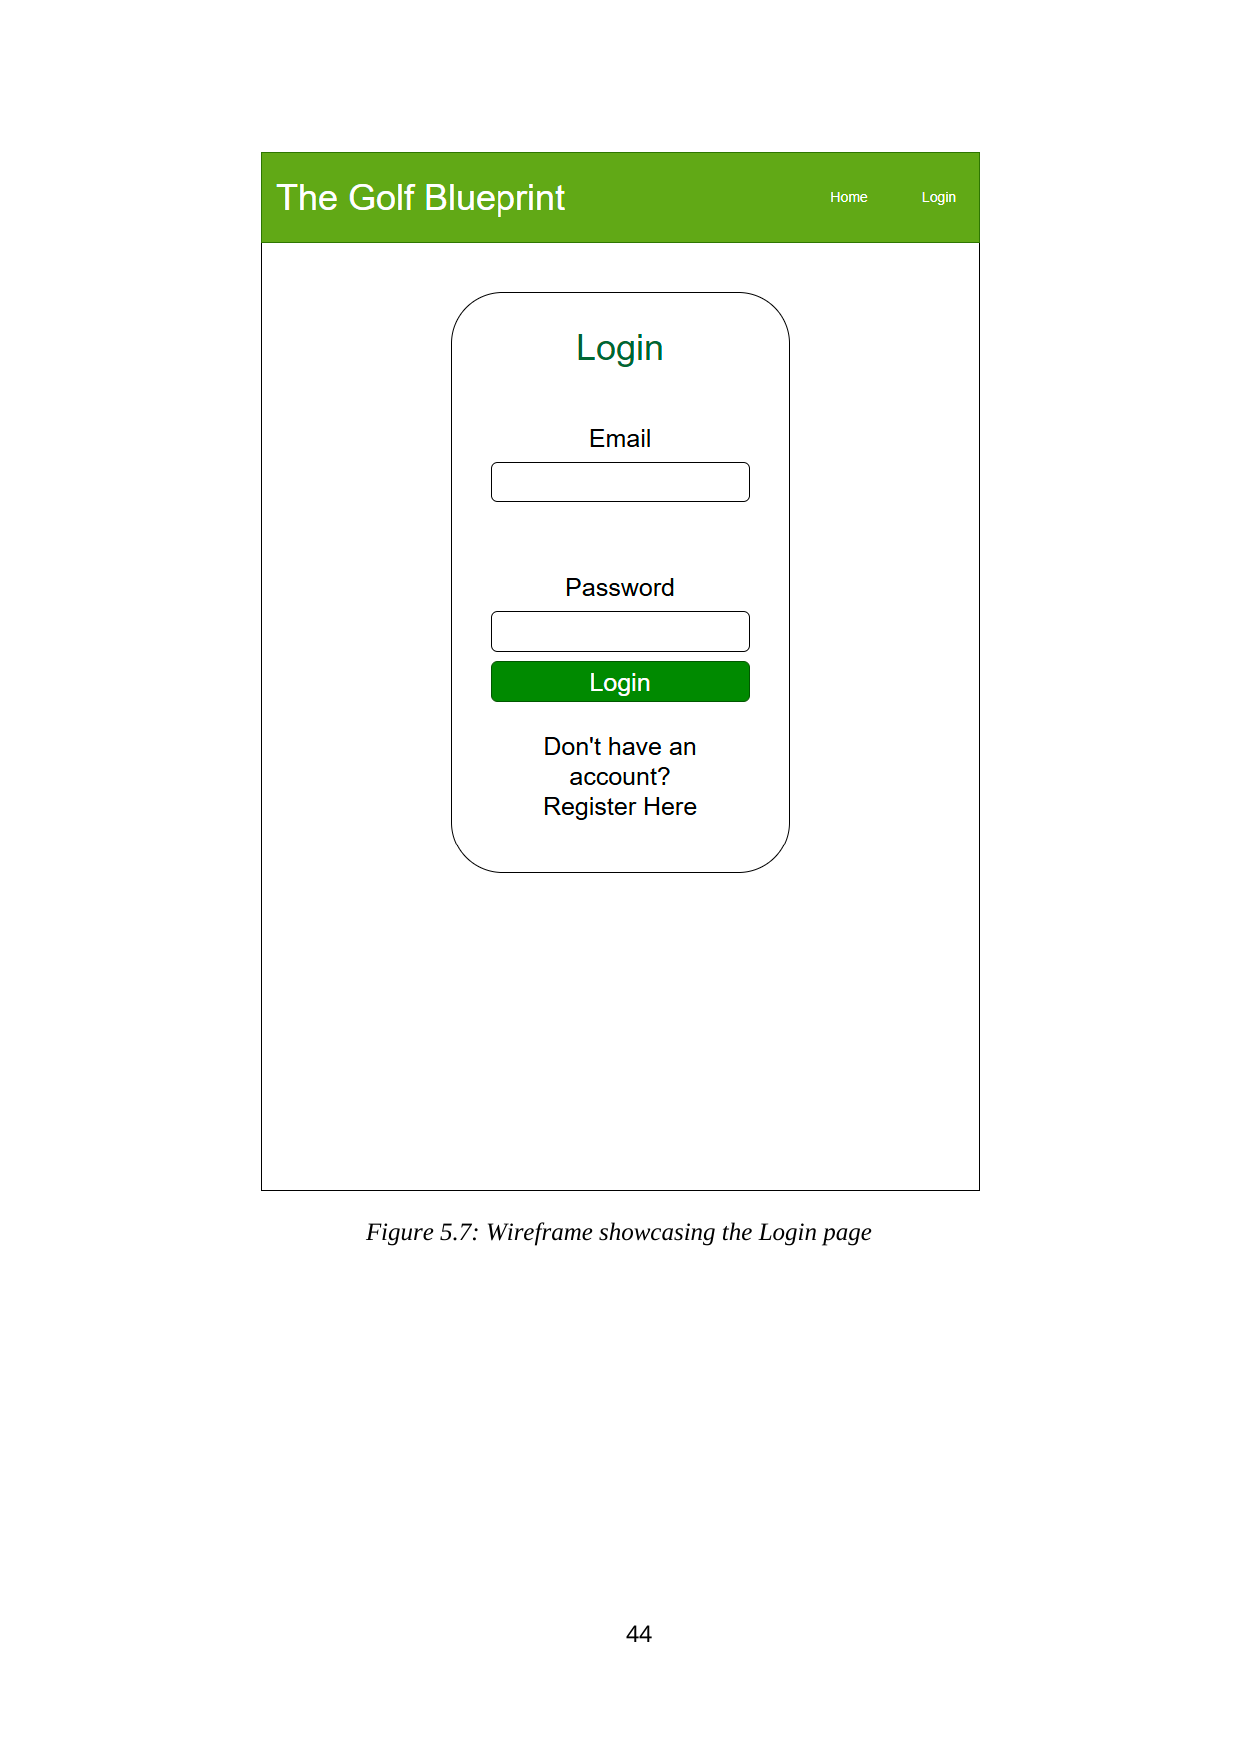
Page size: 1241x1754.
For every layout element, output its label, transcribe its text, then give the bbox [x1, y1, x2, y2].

text Figure 5.7: Wireframe showcasing the Login page [150, 1217, 1090, 1246]
picture [258, 150, 982, 1193]
